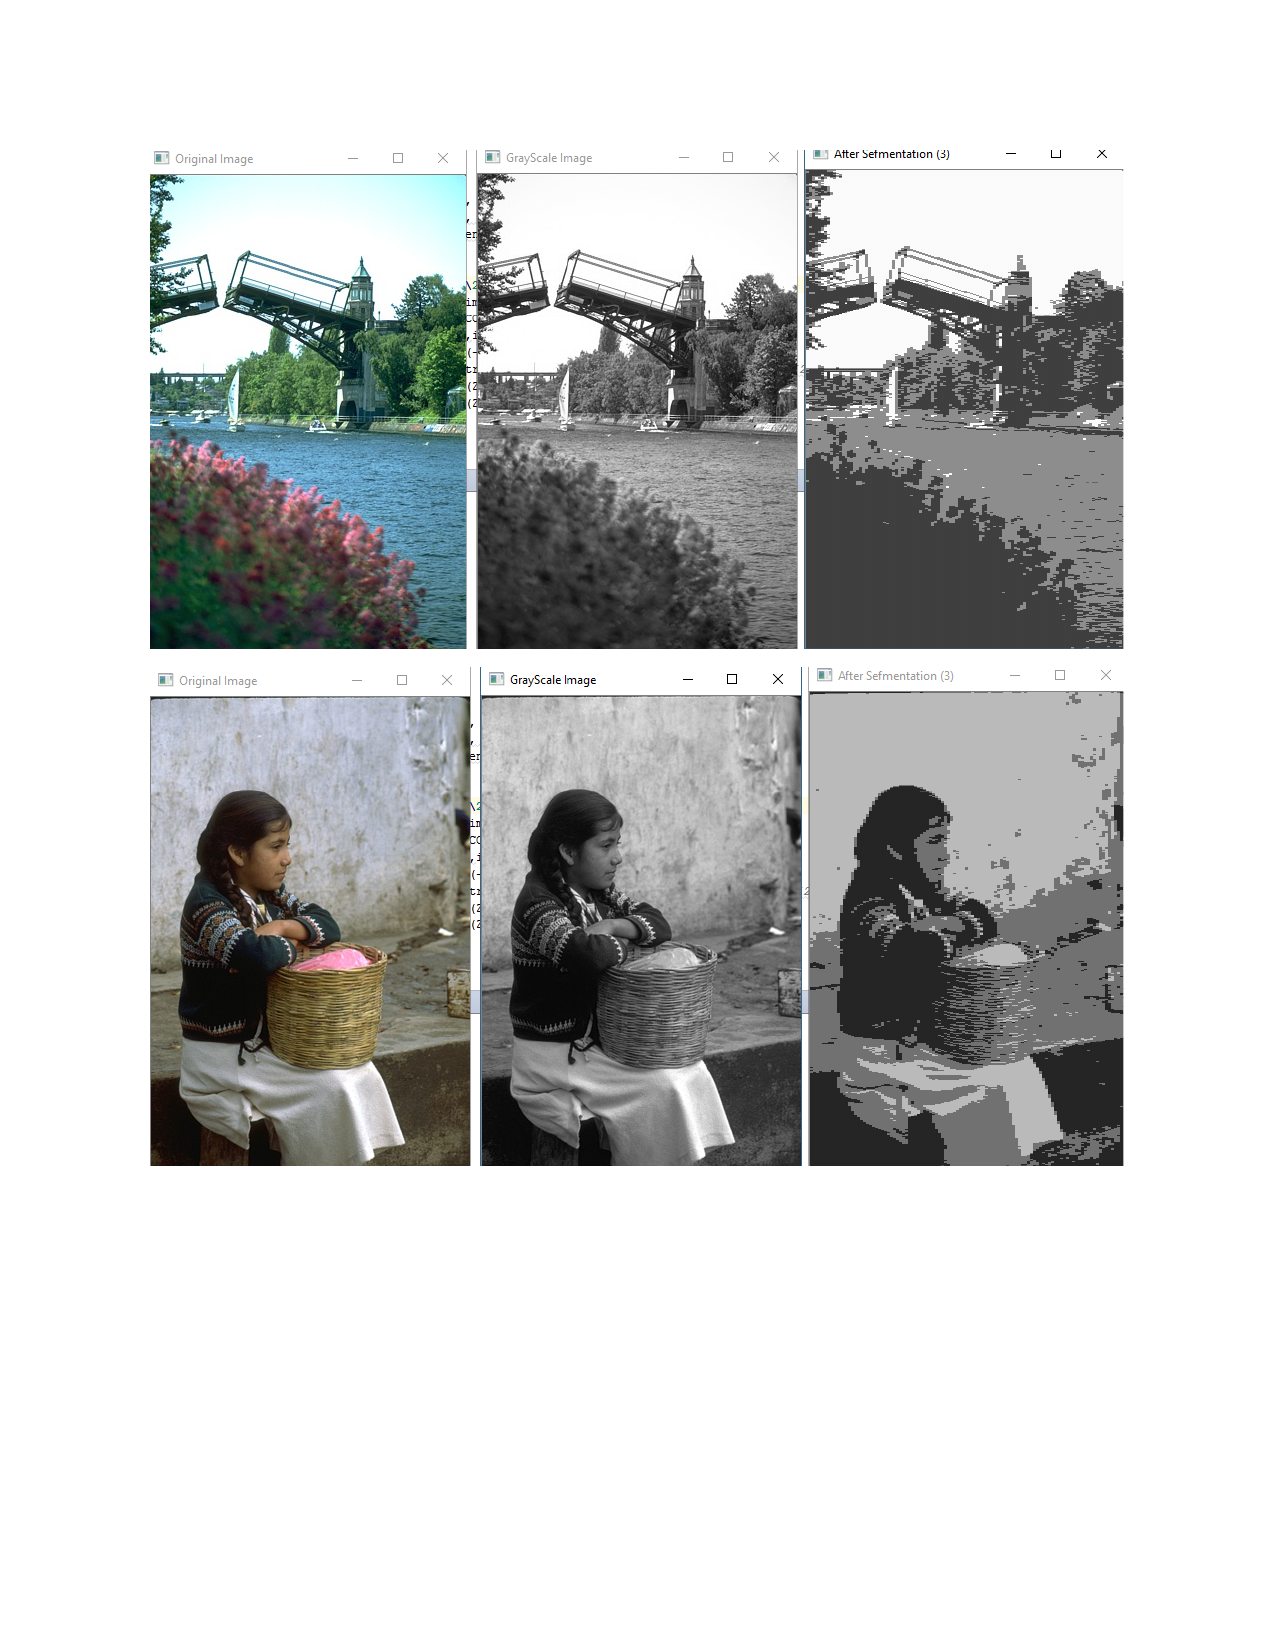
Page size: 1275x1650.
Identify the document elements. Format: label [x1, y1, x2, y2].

picture [150, 150, 1124, 649]
picture [150, 667, 1124, 1166]
